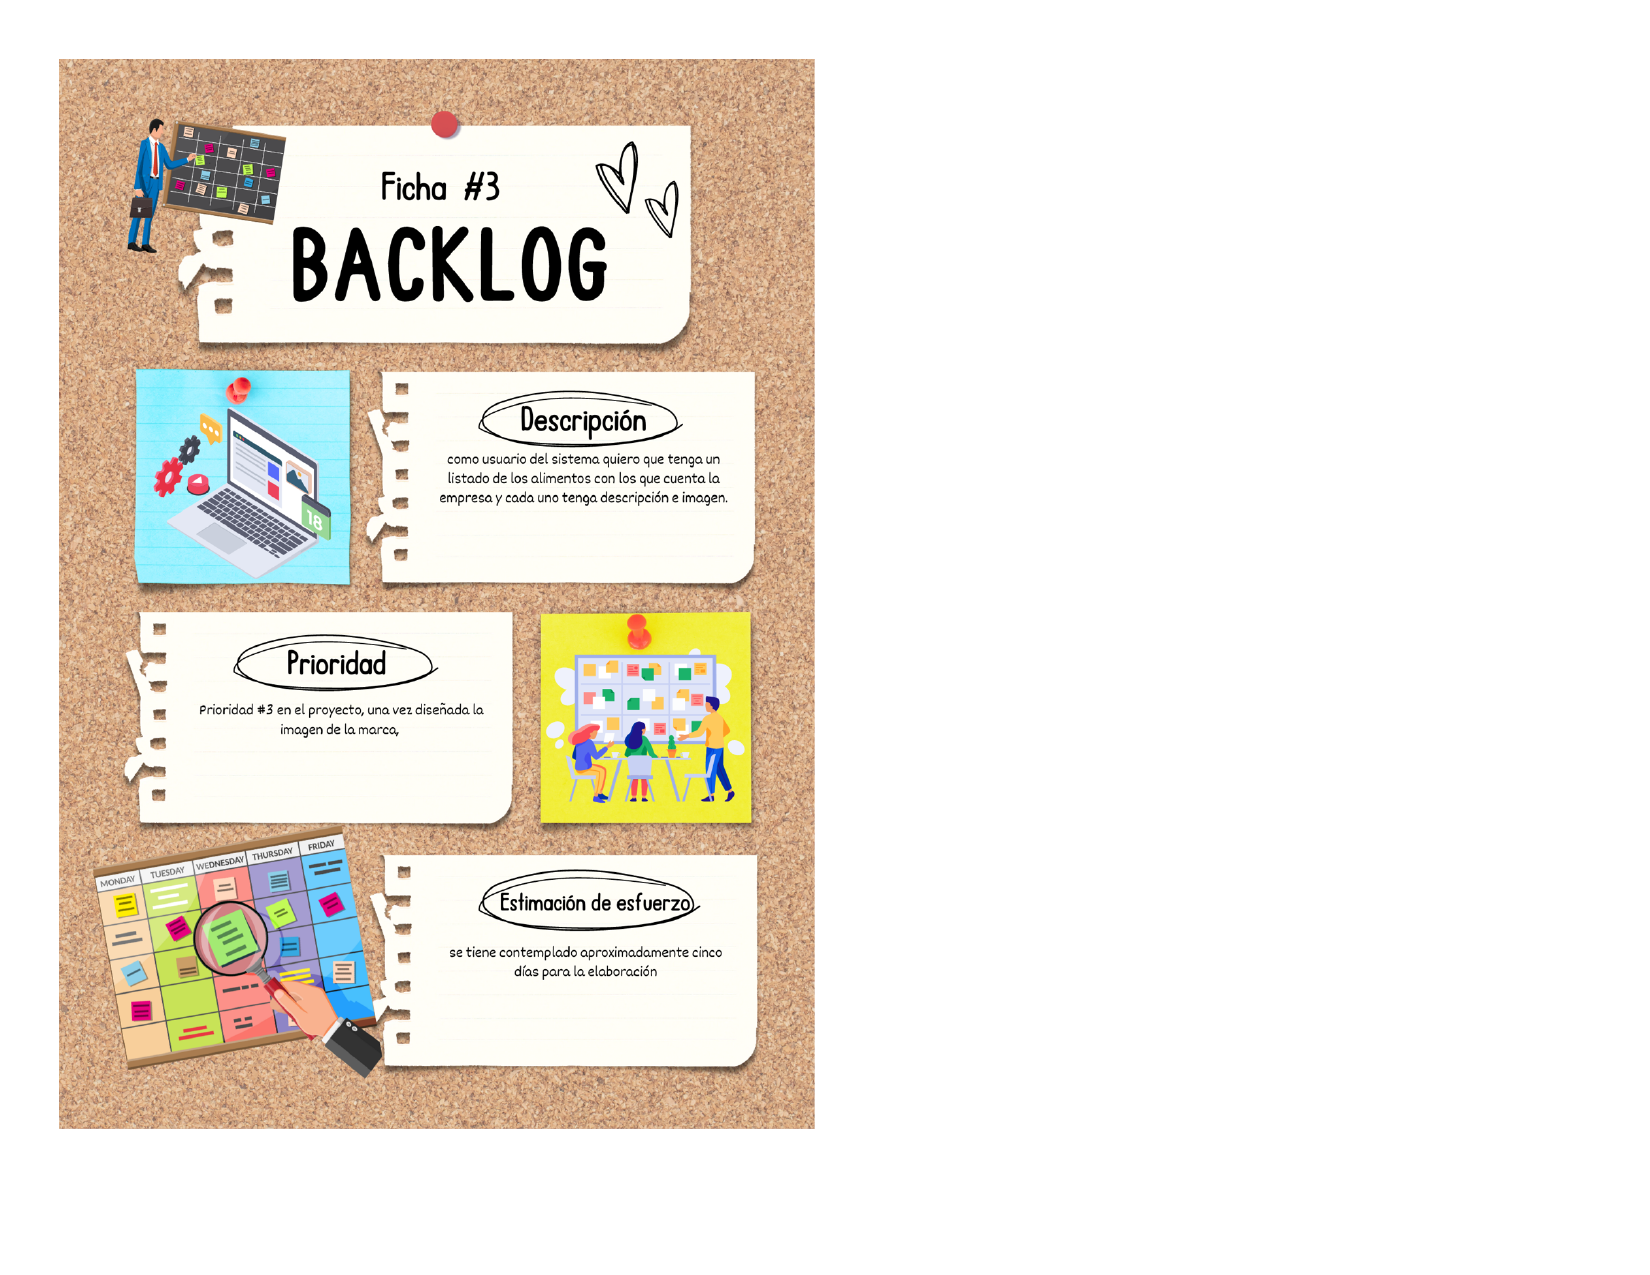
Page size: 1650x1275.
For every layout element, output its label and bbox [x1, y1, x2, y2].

picture [59, 59, 815, 1129]
